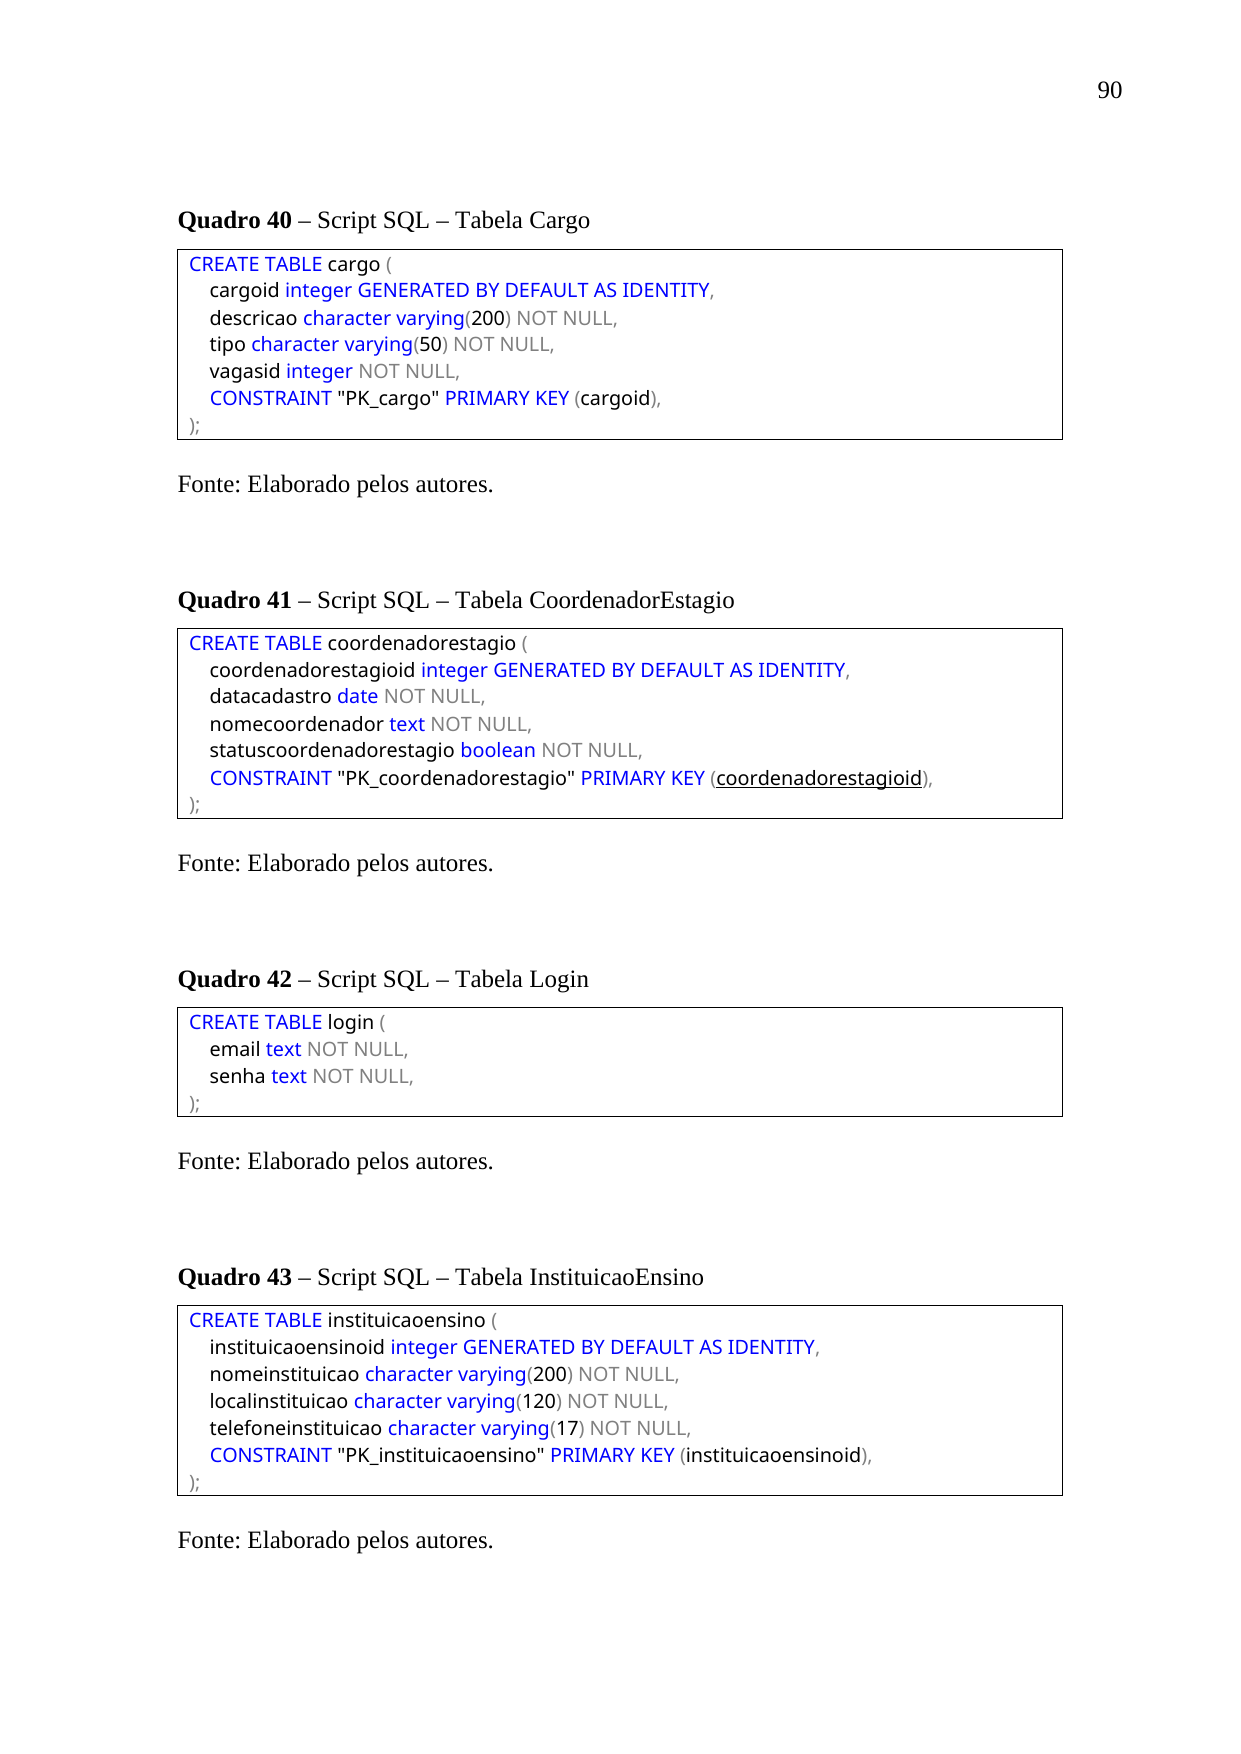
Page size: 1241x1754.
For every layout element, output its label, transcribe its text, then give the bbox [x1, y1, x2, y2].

table_header CREATE TABLE login ( email text NOT NULL, senha text NOT NULL, ); [178, 1008, 1062, 1116]
table_header CREATE TABLE coordenadorestagio ( coordenadorestagioid integer GENERATED BY DEFAULT AS IDENTITY, datacadastro date NOT NULL, nomecoordenador text NOT NULL, statuscoordenadorestagio boolean NOT NULL, CONSTRAINT "PK_coordenadorestagio" PRIMARY KEY (coordenadorestagioid), ); [178, 629, 1062, 818]
table_header CREATE TABLE instituicaoensino ( instituicaoensinoid integer GENERATED BY DEFAULT AS IDENTITY, nomeinstituicao character varying(200) NOT NULL, localinstituicao character varying(120) NOT NULL, telefoneinstituicao character varying(17) NOT NULL, CONSTRAINT "PK_instituicaoensino" PRIMARY KEY (instituicaoensinoid), ); [178, 1306, 1062, 1495]
text Fonte: Elaborado pelos autores. [177, 848, 1122, 877]
text Fonte: Elaborado pelos autores. [177, 469, 1122, 498]
text Fonte: Elaborado pelos autores. [177, 1146, 1122, 1175]
text Quadro 42 – Script SQL – Tabela Login [177, 964, 1122, 992]
text Quadro 41 – Script SQL – Tabela CoordenadorEstagio [177, 585, 1122, 613]
text Quadro 43 – Script SQL – Tabela InstituicaoEnsino [177, 1262, 1122, 1291]
table_header CREATE TABLE cargo ( cargoid integer GENERATED BY DEFAULT AS IDENTITY, descricao character varying(200) NOT NULL, tipo character varying(50) NOT NULL, vagasid integer NOT NULL, CONSTRAINT "PK_cargo" PRIMARY KEY (cargoid), ); [178, 250, 1062, 439]
text Fonte: Elaborado pelos autores. [177, 1525, 1122, 1554]
text Quadro 40 – Script SQL – Tabela Cargo [177, 206, 1122, 234]
